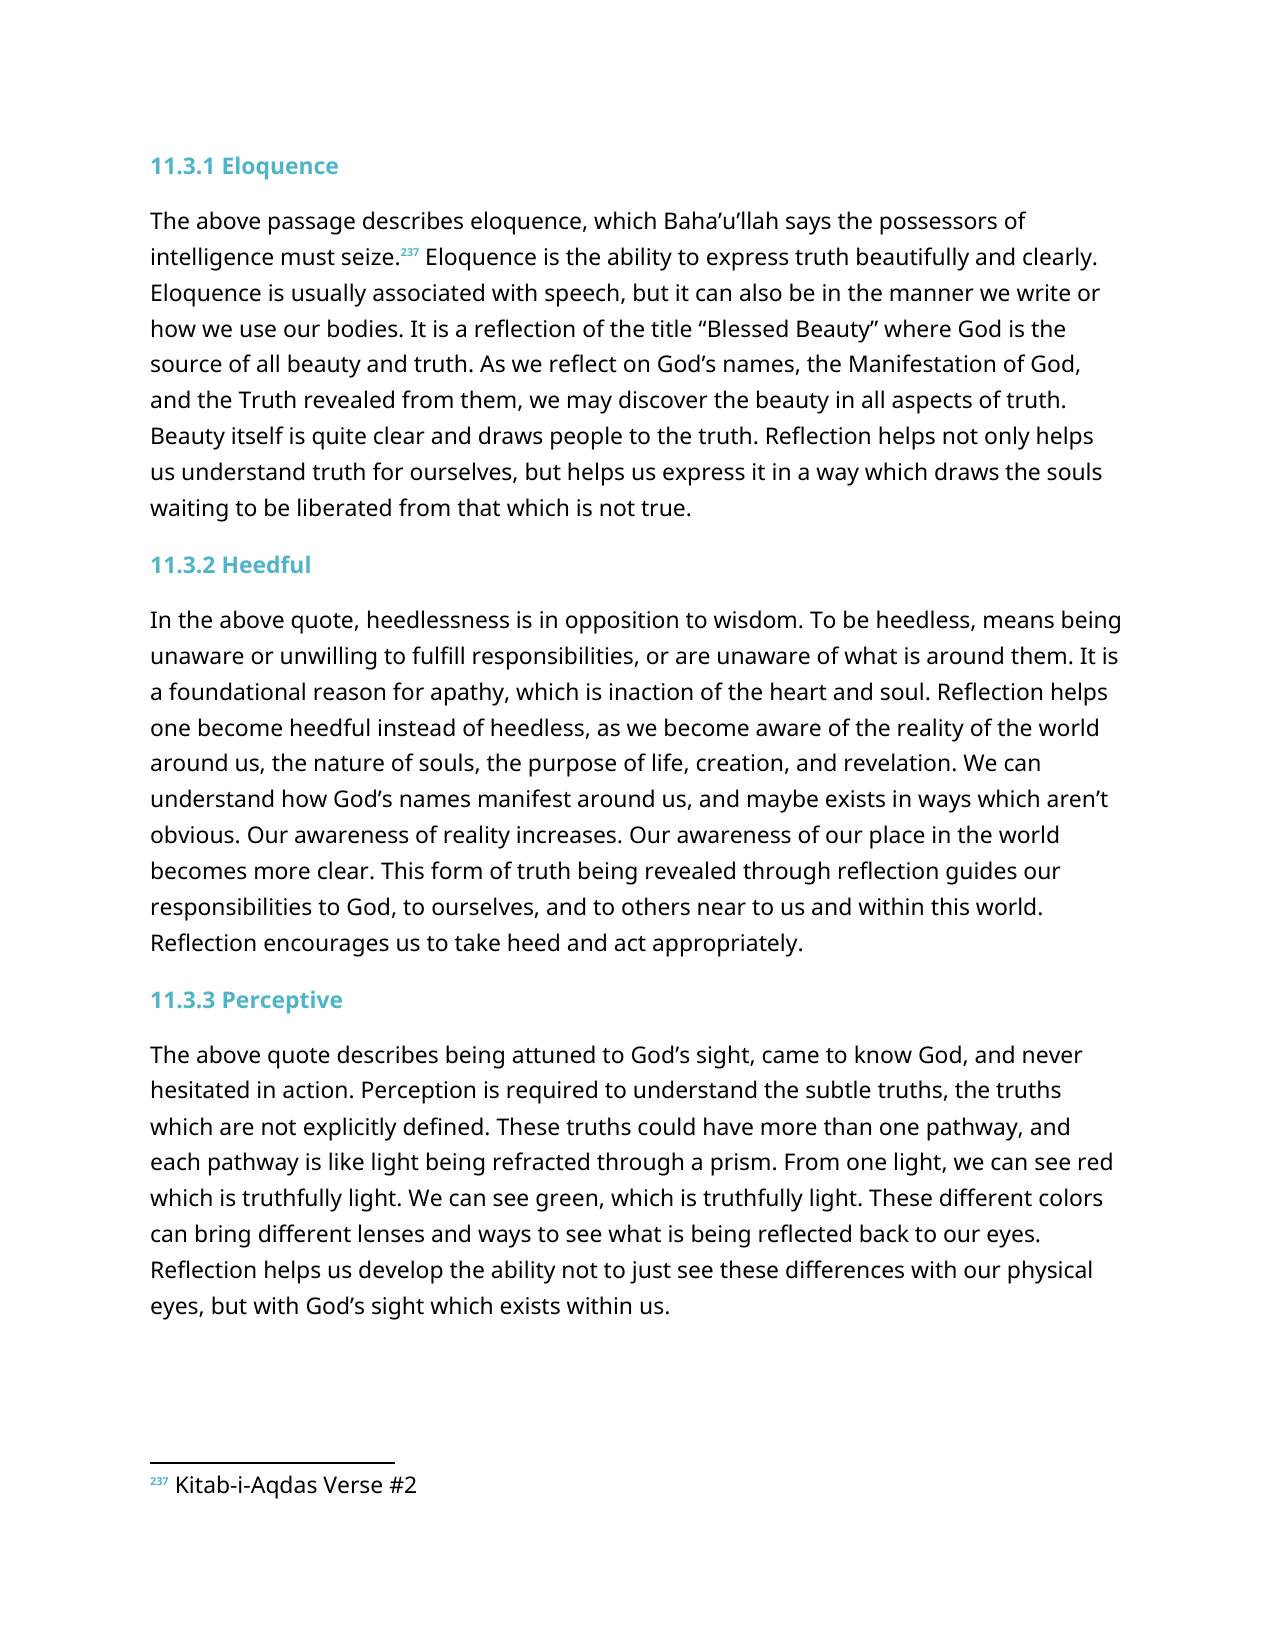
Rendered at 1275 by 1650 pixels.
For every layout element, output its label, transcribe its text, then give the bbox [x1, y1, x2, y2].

subtitle 11.3.3 Perceptive [150, 984, 1125, 1015]
text In the above quote, heedlessness is in opposition to wisdom. To be heedless, means being unaware or unwilling to fulfill responsibilities, or are unaware of what is around them. It is a foundational reason for apathy, which is inaction of the heart and soul. Reflection helps one become heedful instead of heedless, as we become aware of the reality of the world around us, the nature of souls, the purpose of life, creation, and revelation. We can understand how God’s names manifest around us, and maybe exists in ways which aren’t obvious. Our awareness of reality increases. Our awareness of our place in the world becomes more clear. This form of truth being revealed through reflection guides our responsibilities to God, to ourselves, and to others near to us and within this world. Reflection encourages us to take heed and act appropriately. [150, 604, 1125, 958]
text The above passage describes eloquence, which Baha’u’llah says the possessors of intelligence must seize. Eloquence is the ability to express truth beautifully and clearly. Eloquence is usually associated with speech, but it can also be in the manner we write or how we use our bodies. It is a reflection of the title “Blessed Beauty” where God is the source of all beauty and truth. As we reflect on God’s names, the Manifestation of God, and the Truth revealed from them, we may discover the beauty in all aspects of truth. Beauty itself is quite clear and draws people to the truth. Reflection helps not only helps us understand truth for ourselves, but helps us express it in a way which draws the souls waiting to be liberated from that which is not true. [150, 205, 1125, 523]
subtitle 11.3.1 Eloquence [150, 150, 1125, 181]
subtitle 11.3.2 Heedful [150, 549, 1125, 580]
text The above quote describes being attuned to God’s sight, came to know God, and never hesitated in action. Perception is required to understand the subtle truths, the truths which are not explicitly defined. These truths could have more than one pathway, and each pathway is like light being refracted through a prism. From one light, we can see red which is truthfully light. We can see green, which is truthfully light. These different colors can bring different lenses and ways to see what is being reflected back to our eyes. Reflection helps us develop the ability not to just see these differences with our physical eyes, but with God’s sight which exists within us. [150, 1038, 1125, 1321]
